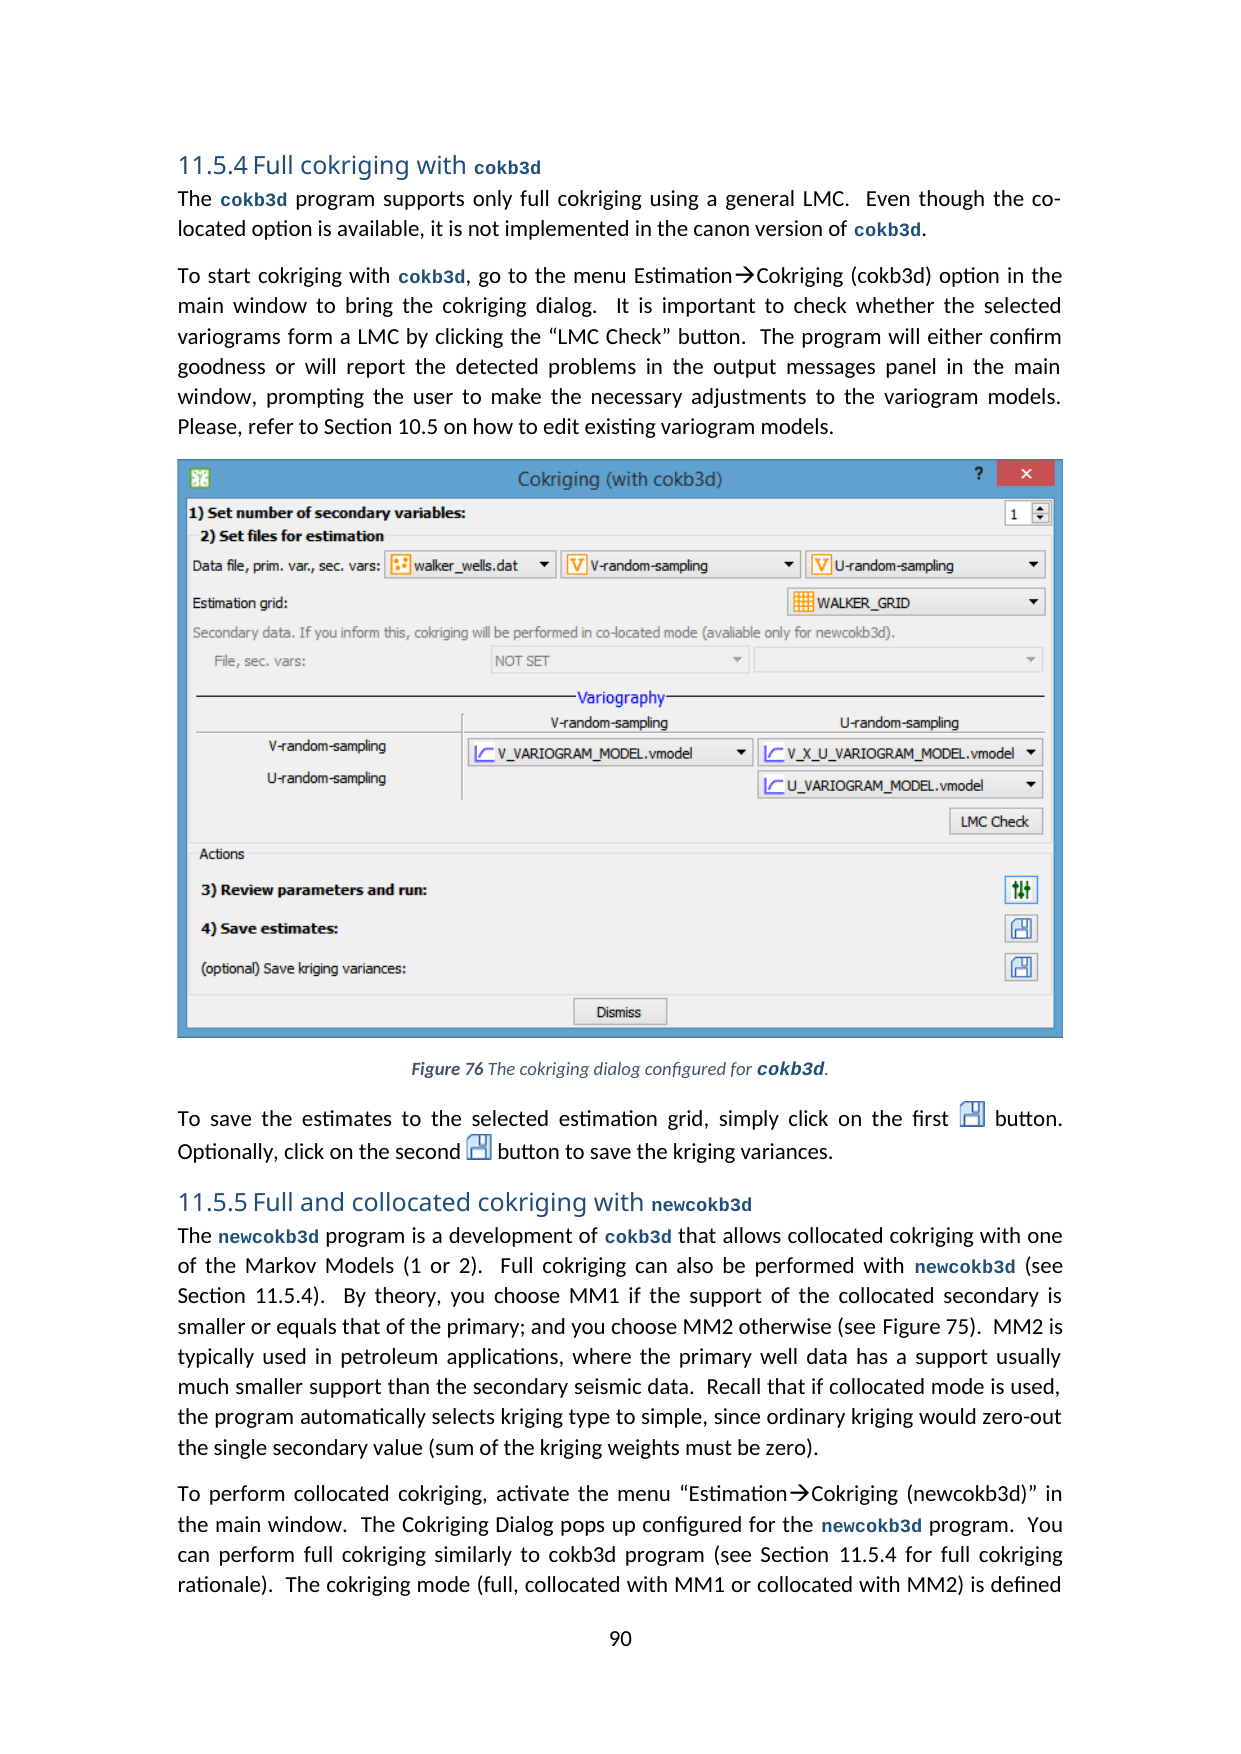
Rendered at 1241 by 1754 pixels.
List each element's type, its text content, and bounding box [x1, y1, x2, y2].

text To save the estimates to the selected estimation grid, simply click on the first button. Optionally, click on the second button to save the kriging variances. [177, 1101, 1063, 1166]
subtitle Full and collocated cokriging with newcokb3d [177, 1184, 1063, 1218]
picture [466, 1134, 492, 1160]
picture [959, 1101, 985, 1127]
subtitle Full cokriging with cokb3d [177, 148, 1063, 182]
text Figure 76 The cokriging dialog configured for cokb3d. [177, 1057, 1063, 1081]
text The newcokb3d program is a development of cokb3d that allows collocated cokriging with one of the Markov Models (1 or 2). Full cokriging can also be performed with newcokb3d (see Section 11.5.4). By theory, you choose MM1 if the support of the collocated secondary is smaller or equals that of the primary; and you choose MM2 otherwise (see Figure 72). MM2 is typically used in petroleum applications, where the primary well data has a support usually much smaller support than the secondary seismic data. Recall that if collocated mode is used, the program automatically selects kriging type to simple, since ordinary kriging would zero-out the single secondary value (sum of the kriging weights must be zero). [177, 1221, 1063, 1461]
picture [177, 459, 1063, 1038]
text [177, 1479, 1063, 1598]
text To start cokriging with cokb3d, go to the menu EstimationCokriging (cokb3d) option in the main window to bring the cokriging dialog. It is important to check whether the selected variograms form a LMC by clicking the “LMC Check” button. The program will either confirm goodness or will report the detected problems in the output messages panel in the main window, prompting the user to make the necessary adjustments to the variogram models. Please, refer to Section 10.5 on how to edit existing variogram models. [177, 261, 1063, 441]
text The cokb3d program supports only full cokriging using a general LMC. Even though the co-located option is available, it is not implemented in the canon version of cokb3d. [177, 184, 1063, 243]
